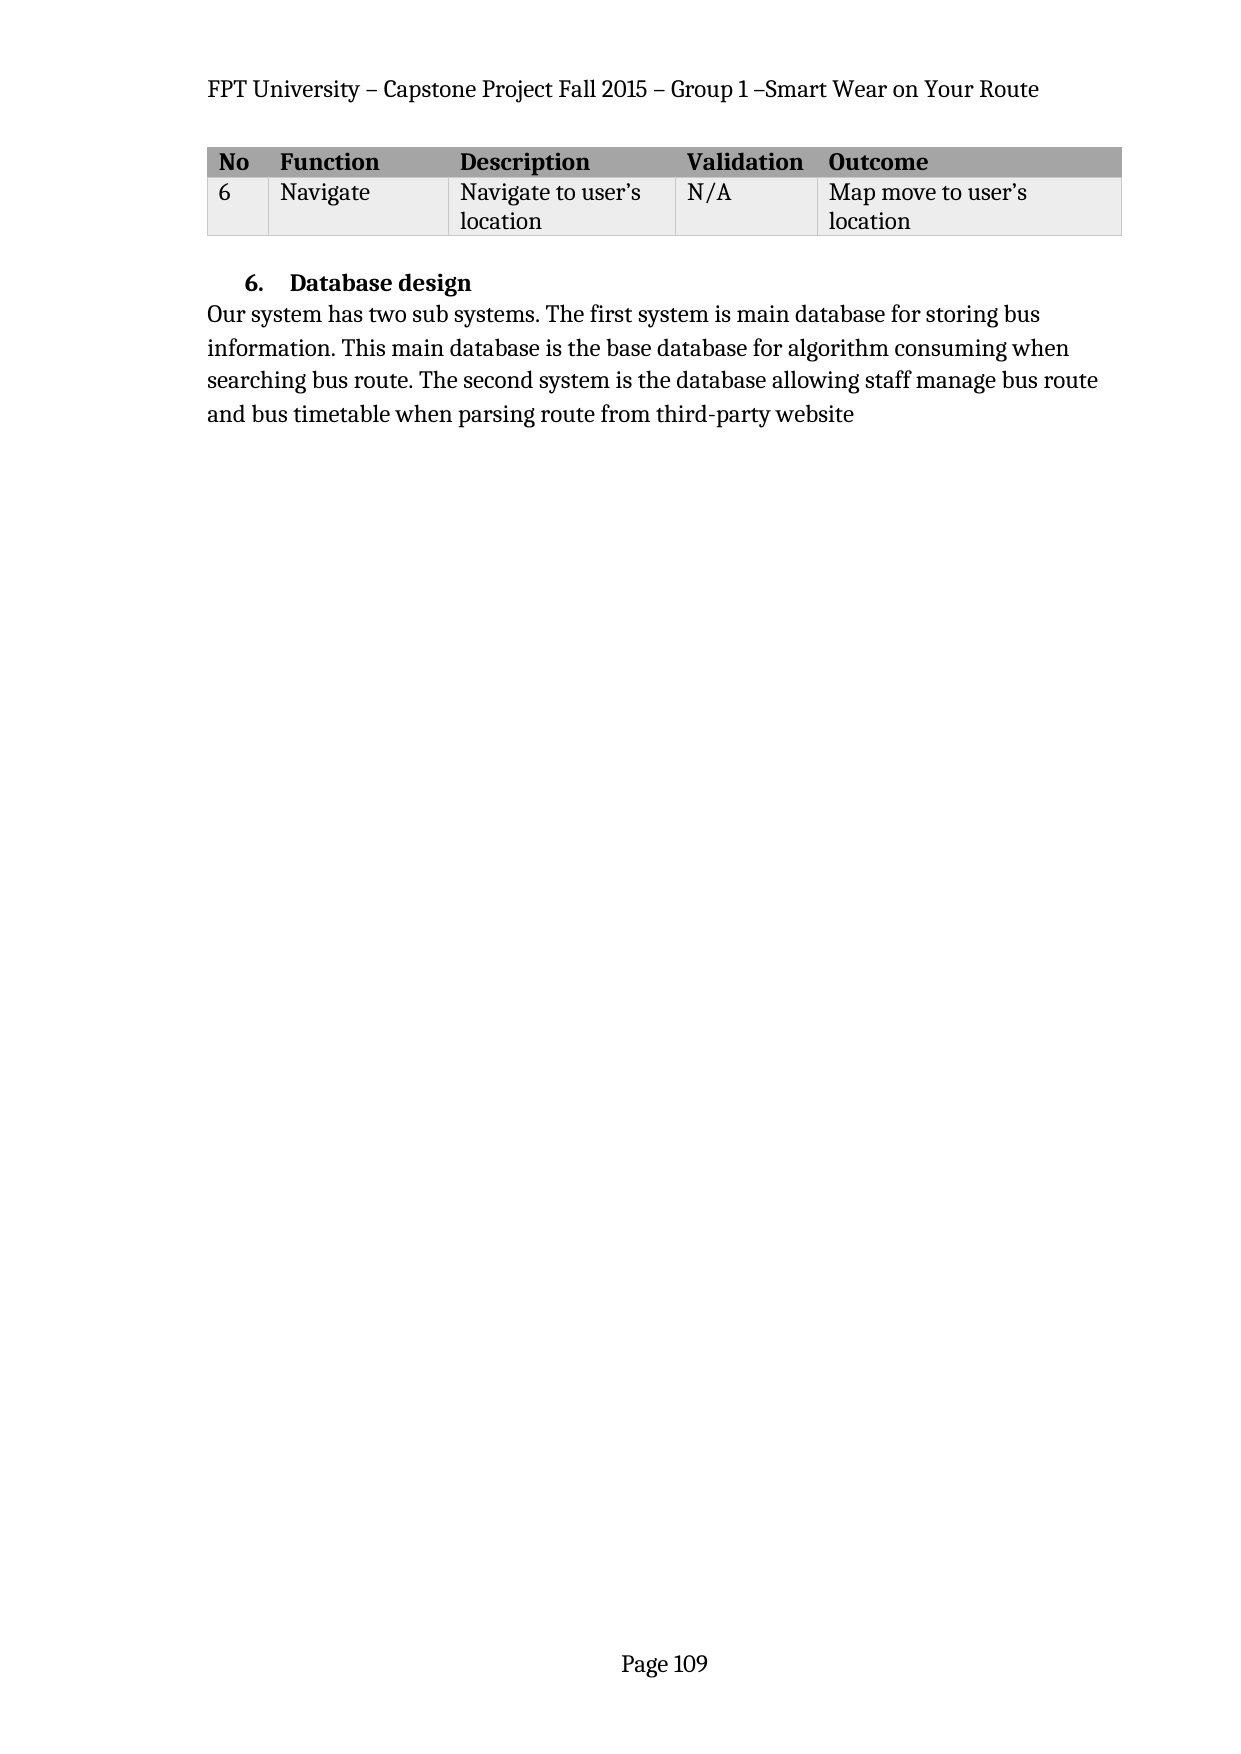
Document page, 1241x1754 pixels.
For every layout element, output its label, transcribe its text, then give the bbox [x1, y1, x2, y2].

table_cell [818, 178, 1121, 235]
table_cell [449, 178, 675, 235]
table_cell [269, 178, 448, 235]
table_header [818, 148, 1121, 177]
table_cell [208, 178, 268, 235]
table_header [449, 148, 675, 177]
text Our system has two sub systems. The first system is main database for storing bus information. This main database is the base database for algorithm consuming when searching bus route. The second system is the database allowing staff manage bus route and bus timetable when parsing route from third-party website [207, 300, 1122, 428]
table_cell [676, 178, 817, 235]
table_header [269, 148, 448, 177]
subtitle Database design [244, 269, 1122, 298]
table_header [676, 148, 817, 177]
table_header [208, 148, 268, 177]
